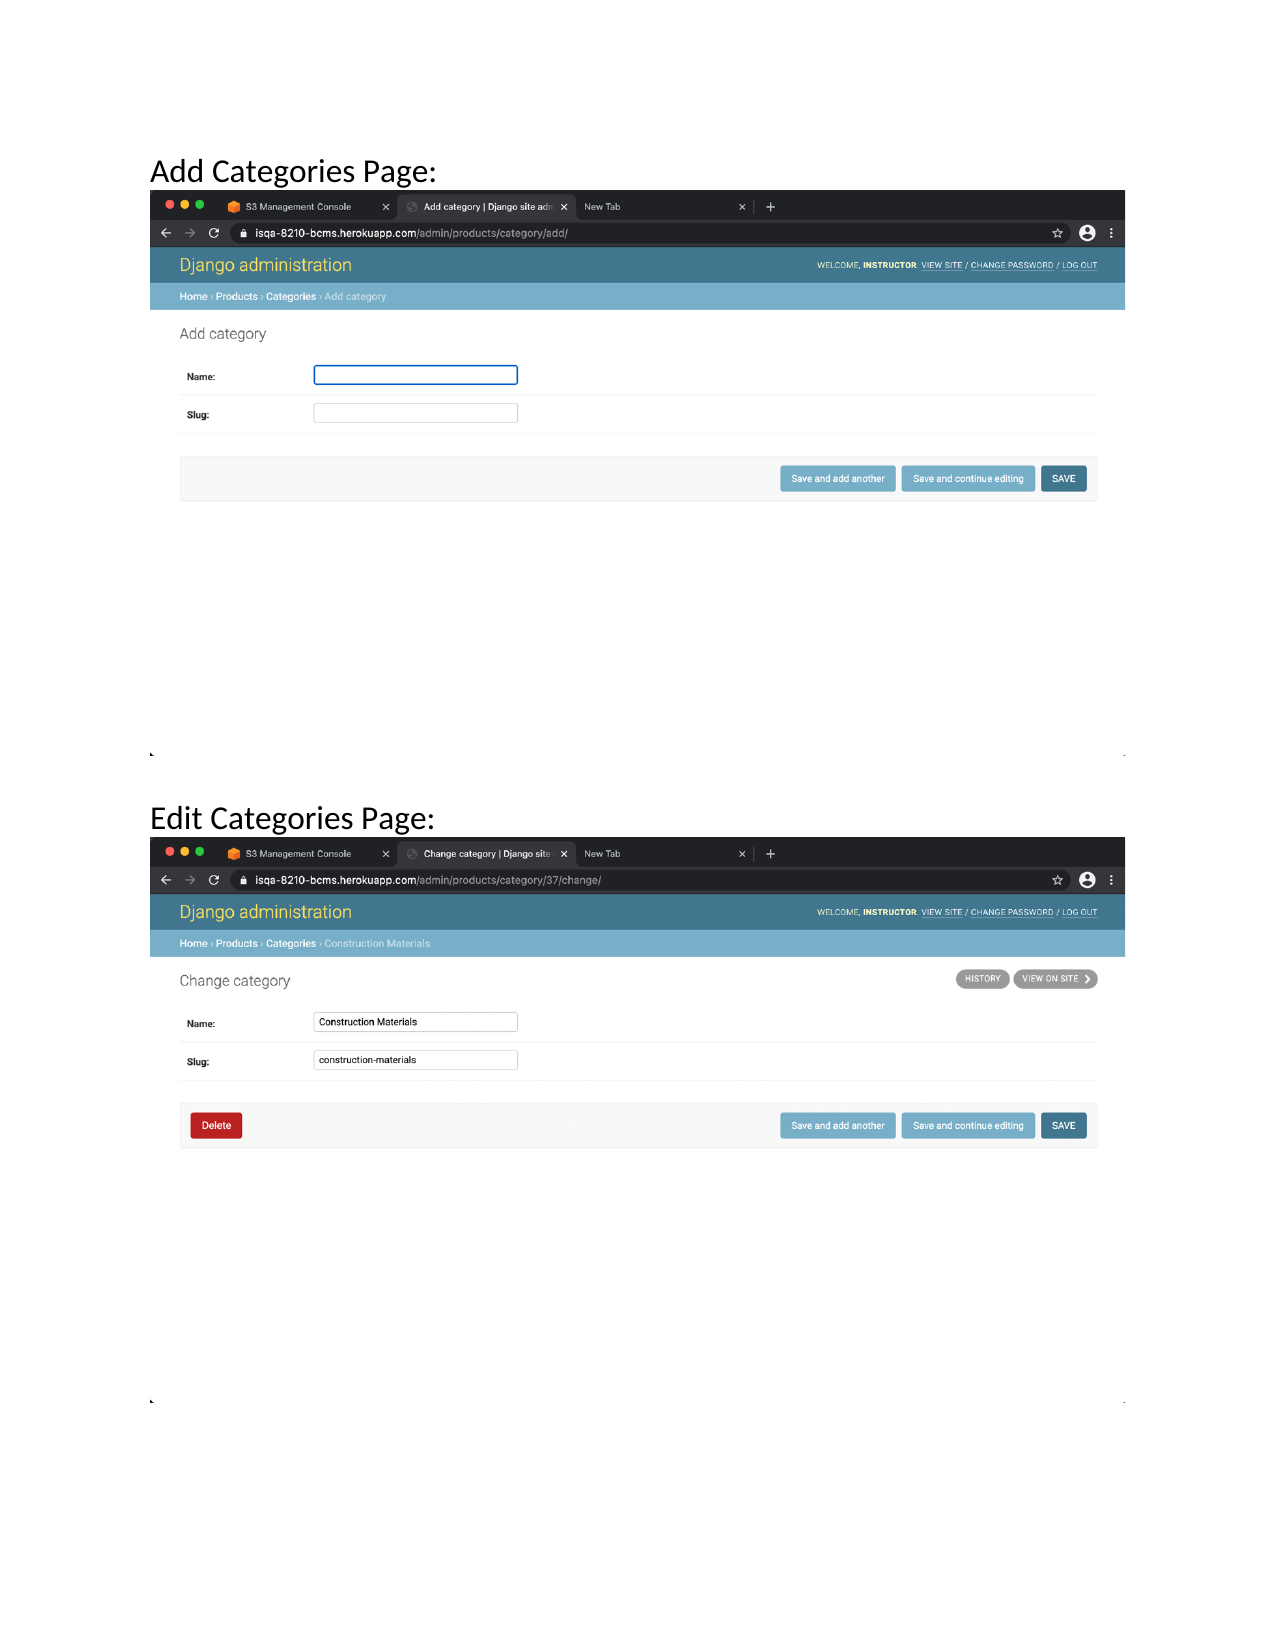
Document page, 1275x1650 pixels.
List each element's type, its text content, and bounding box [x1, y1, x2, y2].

picture [150, 190, 1125, 756]
picture [150, 837, 1125, 1403]
text Edit Categories Page: [150, 797, 1125, 837]
text Add Categories Page: [150, 150, 1125, 190]
